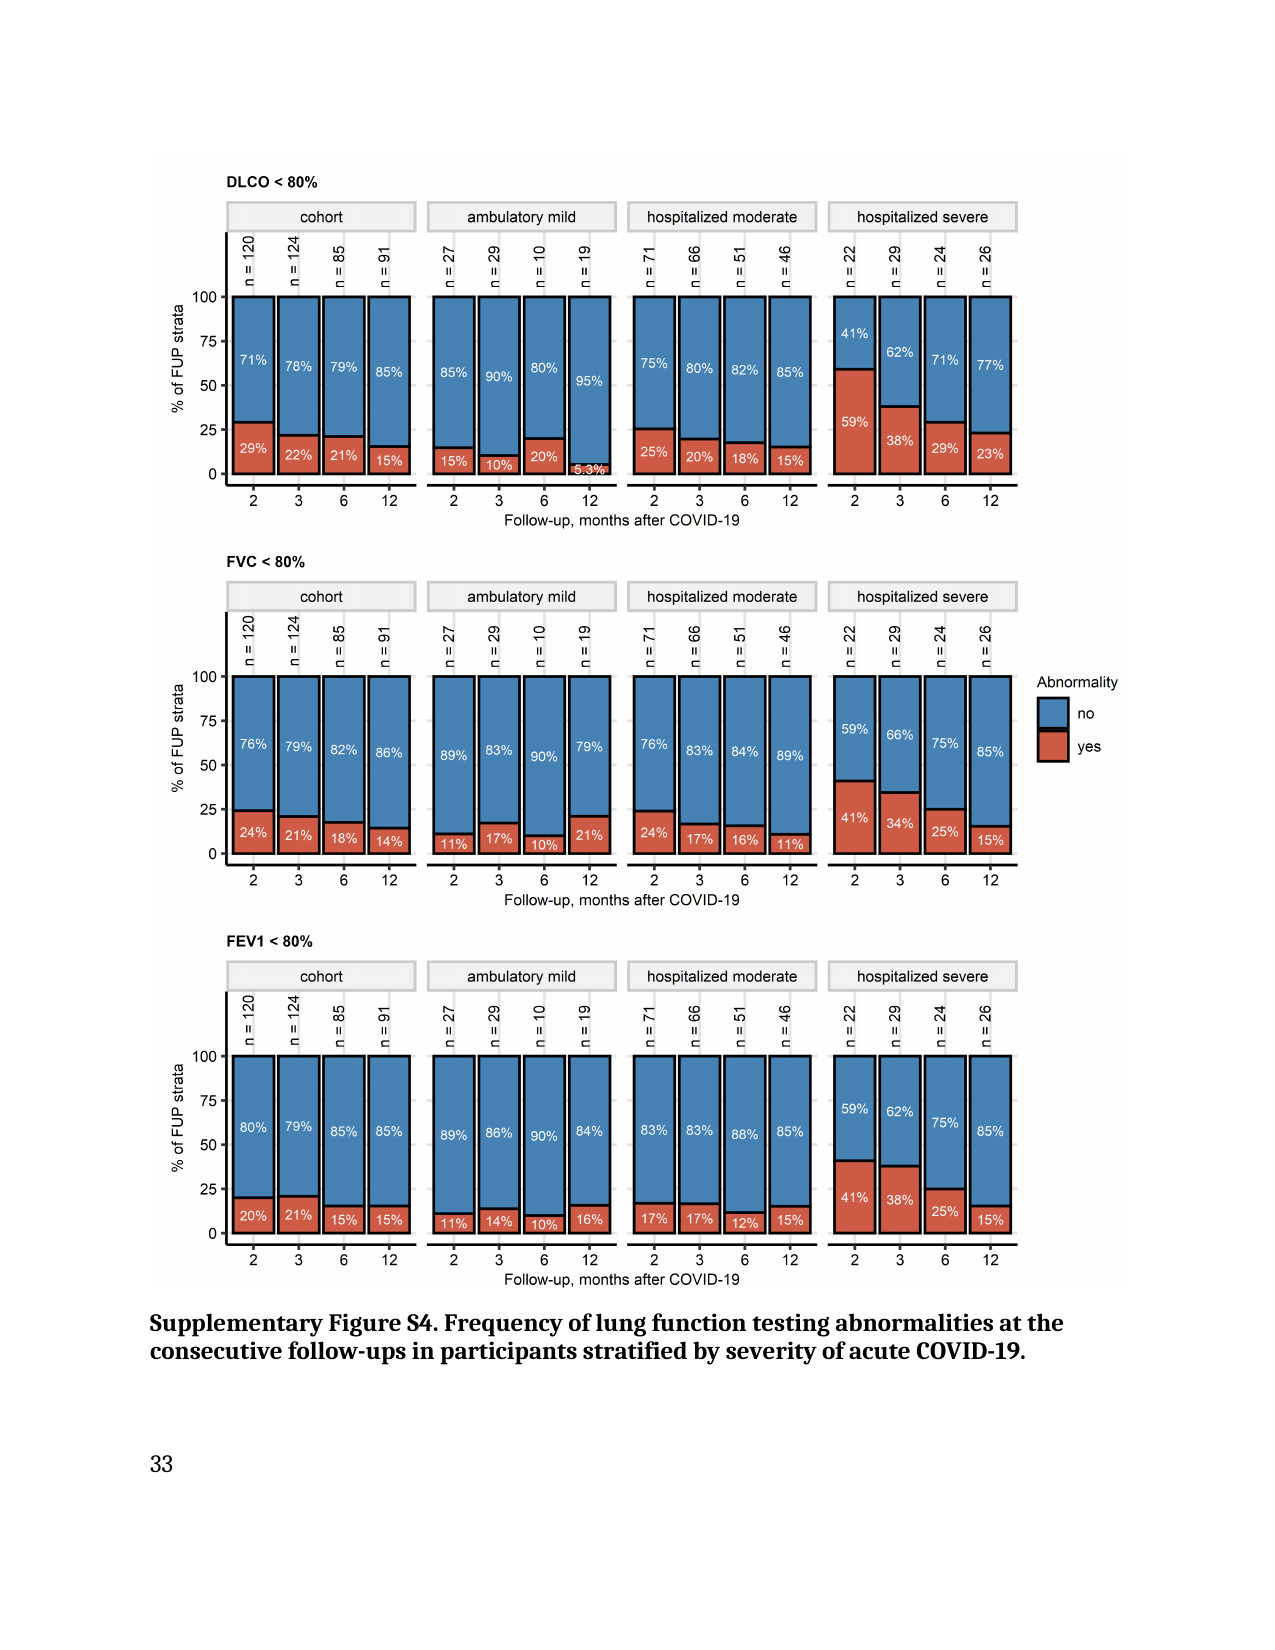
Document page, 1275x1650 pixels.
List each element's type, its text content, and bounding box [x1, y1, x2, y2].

text Supplementary Figure S4. Frequency of lung function testing abnormalities at the consecutive follow-ups in participants stratified by severity of acute COVID-19. [150, 1308, 1125, 1366]
picture [150, 150, 1125, 1288]
